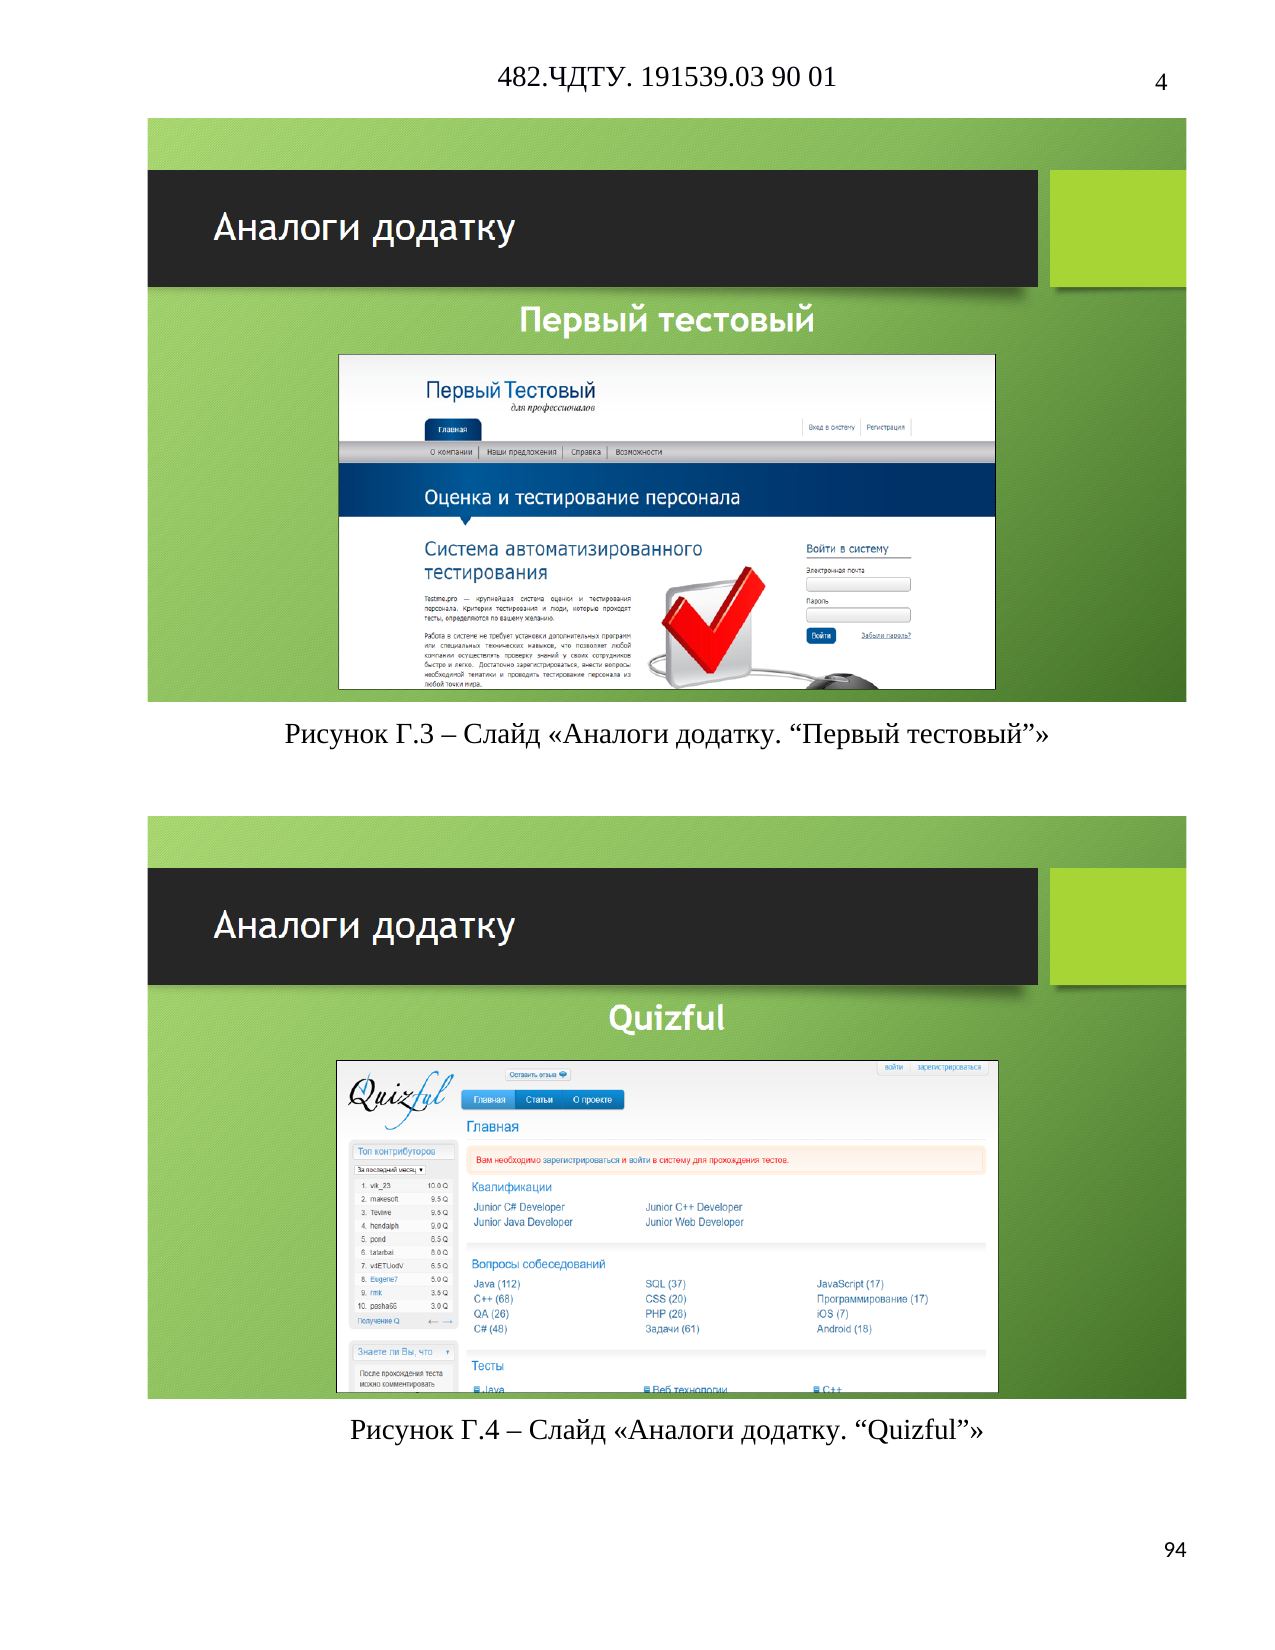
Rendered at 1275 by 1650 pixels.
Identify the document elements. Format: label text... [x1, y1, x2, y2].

text Рисунок Г.3 – Слайд «Аналоги додатку. “Первый тестовый”» [148, 716, 1186, 749]
picture [147, 118, 1187, 702]
picture [147, 816, 1187, 1399]
text Рисунок Г.4 – Слайд «Аналоги додатку. “Quizful”» [148, 1412, 1186, 1446]
